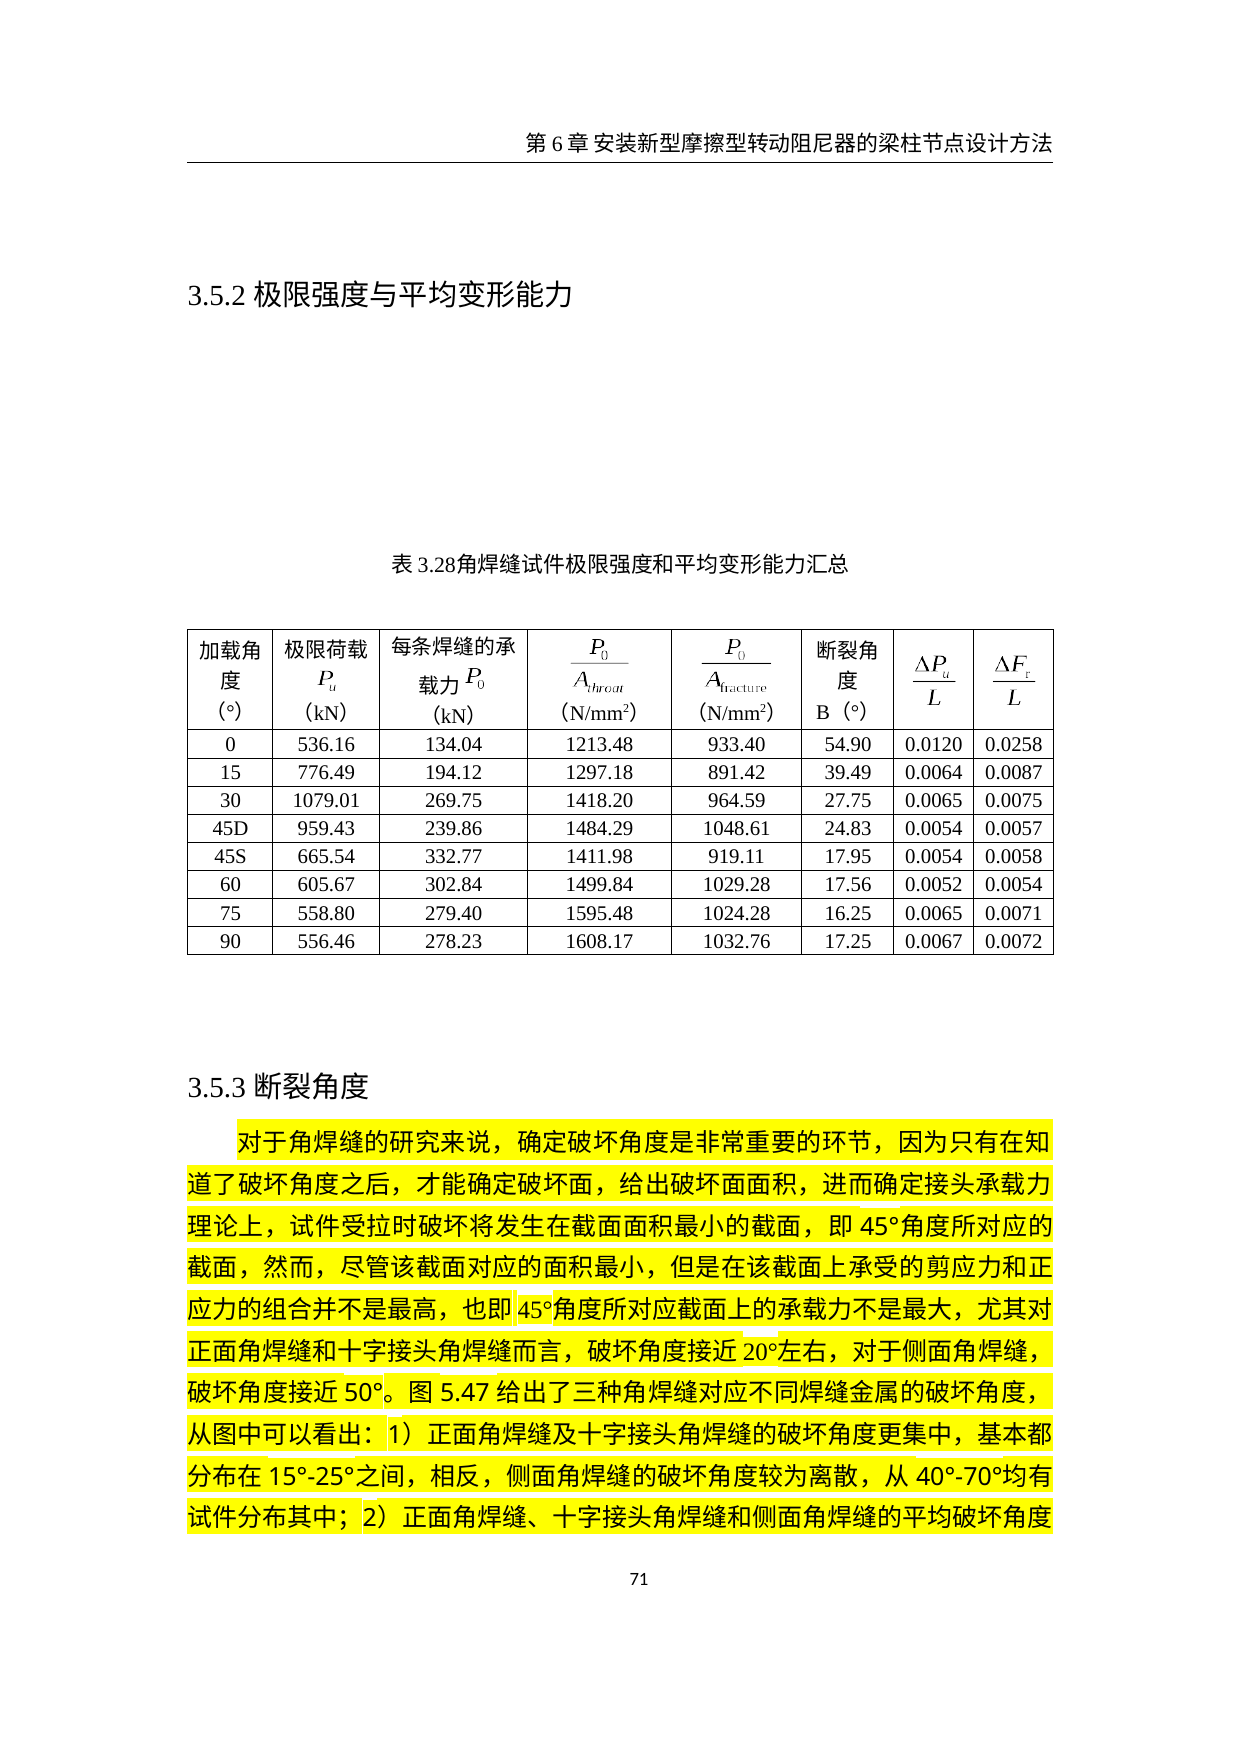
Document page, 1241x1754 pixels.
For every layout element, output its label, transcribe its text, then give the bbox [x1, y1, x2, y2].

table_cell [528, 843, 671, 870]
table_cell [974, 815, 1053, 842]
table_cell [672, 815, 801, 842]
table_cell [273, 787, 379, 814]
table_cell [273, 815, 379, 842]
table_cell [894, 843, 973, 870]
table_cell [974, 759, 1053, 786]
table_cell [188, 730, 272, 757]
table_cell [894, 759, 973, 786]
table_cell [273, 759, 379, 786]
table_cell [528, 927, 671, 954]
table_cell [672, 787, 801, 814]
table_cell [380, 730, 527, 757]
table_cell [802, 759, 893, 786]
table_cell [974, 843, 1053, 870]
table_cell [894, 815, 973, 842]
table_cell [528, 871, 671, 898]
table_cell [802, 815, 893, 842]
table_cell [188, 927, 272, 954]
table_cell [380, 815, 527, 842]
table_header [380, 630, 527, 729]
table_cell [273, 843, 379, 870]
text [187, 1492, 1053, 1535]
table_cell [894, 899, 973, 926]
list 断裂角度 [187, 1064, 1053, 1106]
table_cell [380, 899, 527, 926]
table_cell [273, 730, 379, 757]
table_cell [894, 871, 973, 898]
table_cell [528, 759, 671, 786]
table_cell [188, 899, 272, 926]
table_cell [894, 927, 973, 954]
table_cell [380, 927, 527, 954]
list 极限强度与平均变形能力 [187, 272, 1053, 314]
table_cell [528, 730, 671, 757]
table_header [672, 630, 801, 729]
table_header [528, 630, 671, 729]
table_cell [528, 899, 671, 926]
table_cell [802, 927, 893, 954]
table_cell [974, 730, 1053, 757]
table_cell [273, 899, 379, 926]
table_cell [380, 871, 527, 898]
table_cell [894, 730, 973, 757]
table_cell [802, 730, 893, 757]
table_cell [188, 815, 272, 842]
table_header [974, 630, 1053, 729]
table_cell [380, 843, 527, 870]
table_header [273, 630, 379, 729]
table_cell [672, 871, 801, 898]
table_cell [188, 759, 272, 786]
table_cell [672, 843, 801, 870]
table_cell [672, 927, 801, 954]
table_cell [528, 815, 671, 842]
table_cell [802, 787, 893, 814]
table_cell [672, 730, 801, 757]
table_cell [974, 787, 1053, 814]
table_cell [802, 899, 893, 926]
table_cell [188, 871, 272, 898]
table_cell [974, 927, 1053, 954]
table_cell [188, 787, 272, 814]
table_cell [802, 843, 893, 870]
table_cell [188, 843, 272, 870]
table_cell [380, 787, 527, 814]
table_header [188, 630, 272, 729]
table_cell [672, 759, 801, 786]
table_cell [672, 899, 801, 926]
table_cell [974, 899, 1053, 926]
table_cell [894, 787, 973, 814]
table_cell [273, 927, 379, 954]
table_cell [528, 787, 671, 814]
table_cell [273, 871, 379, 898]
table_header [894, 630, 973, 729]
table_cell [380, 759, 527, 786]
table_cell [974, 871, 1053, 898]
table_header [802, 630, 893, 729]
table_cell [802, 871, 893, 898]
